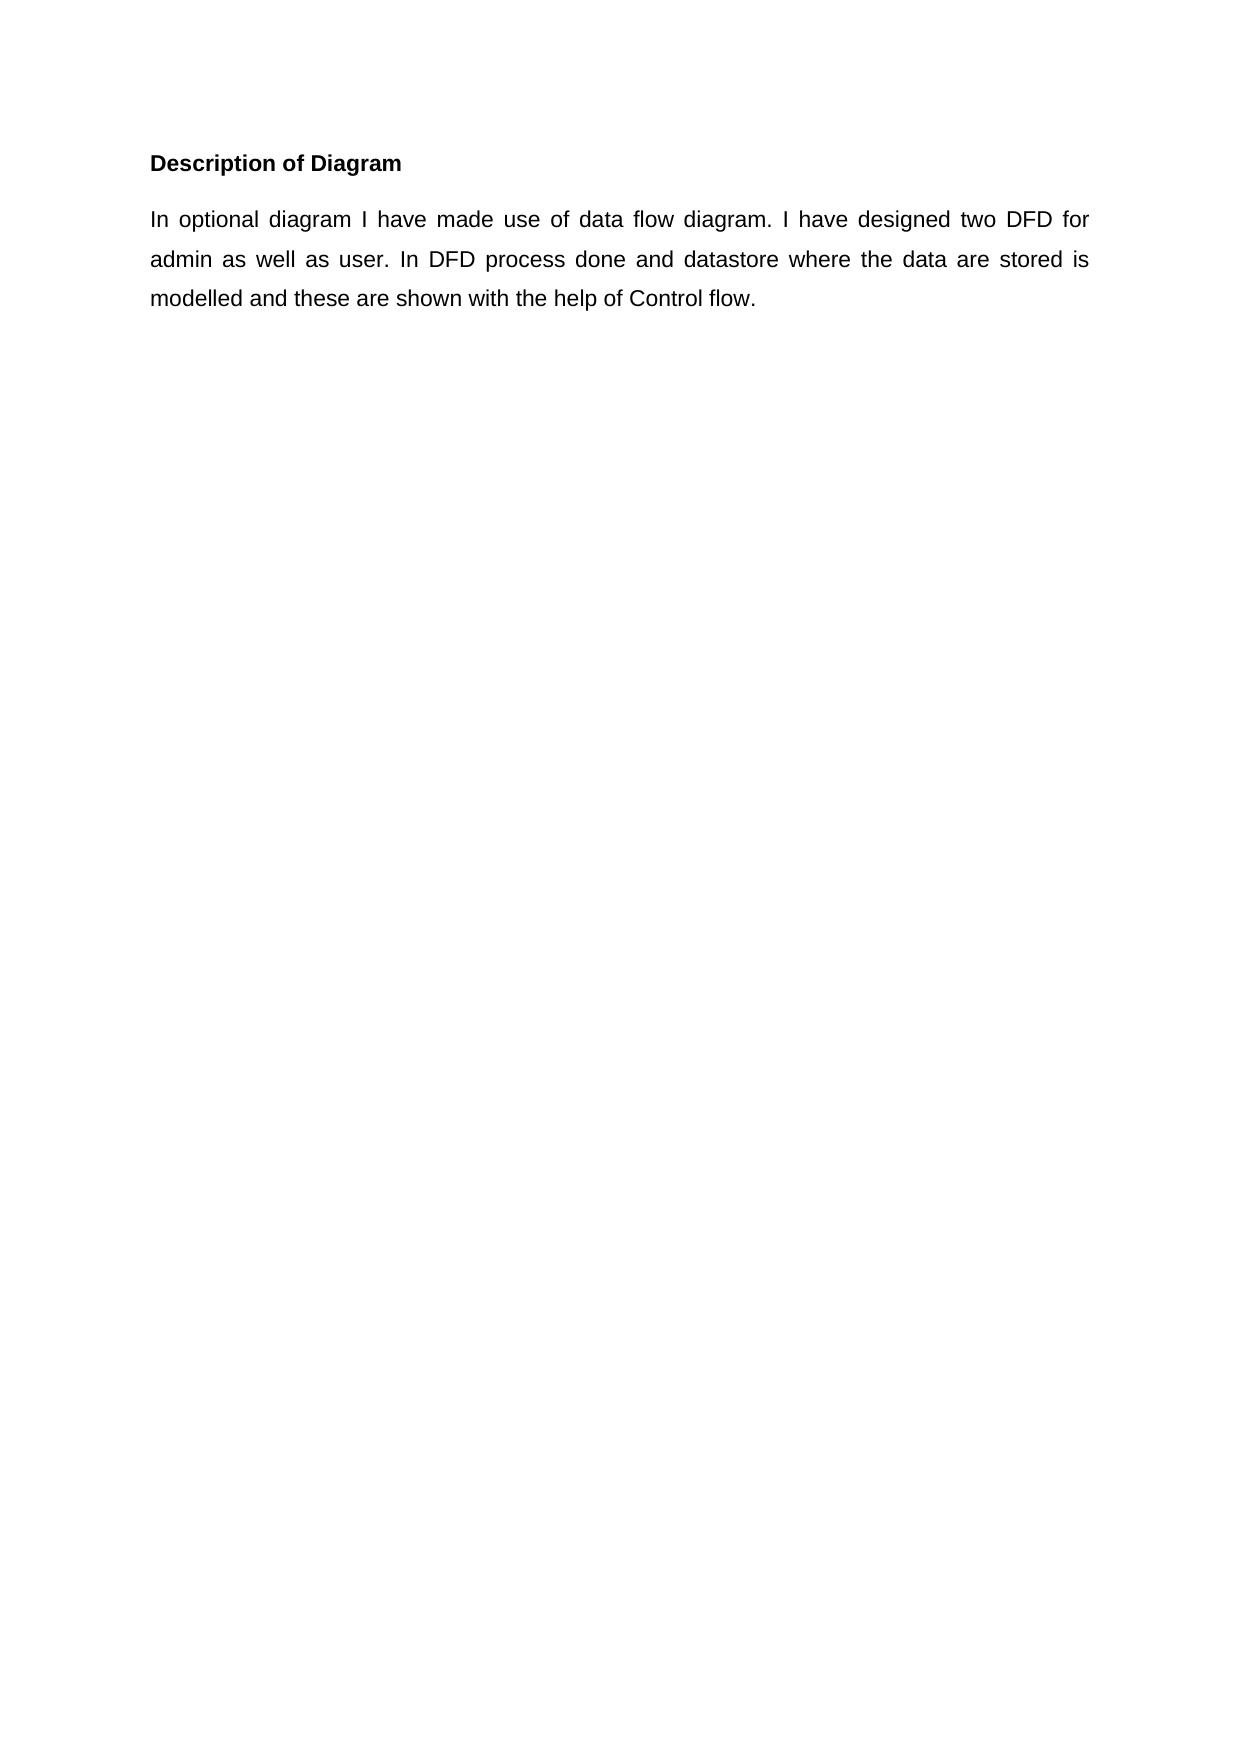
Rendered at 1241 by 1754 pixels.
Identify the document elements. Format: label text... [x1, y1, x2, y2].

text In optional diagram I have made use of data flow diagram. I have designed two DFD for admin as well as user. In DFD process done and datastore where the data are stored is modelled and these are shown with the help of Control flow. [150, 206, 1090, 311]
text Description of Diagram [150, 150, 1090, 176]
